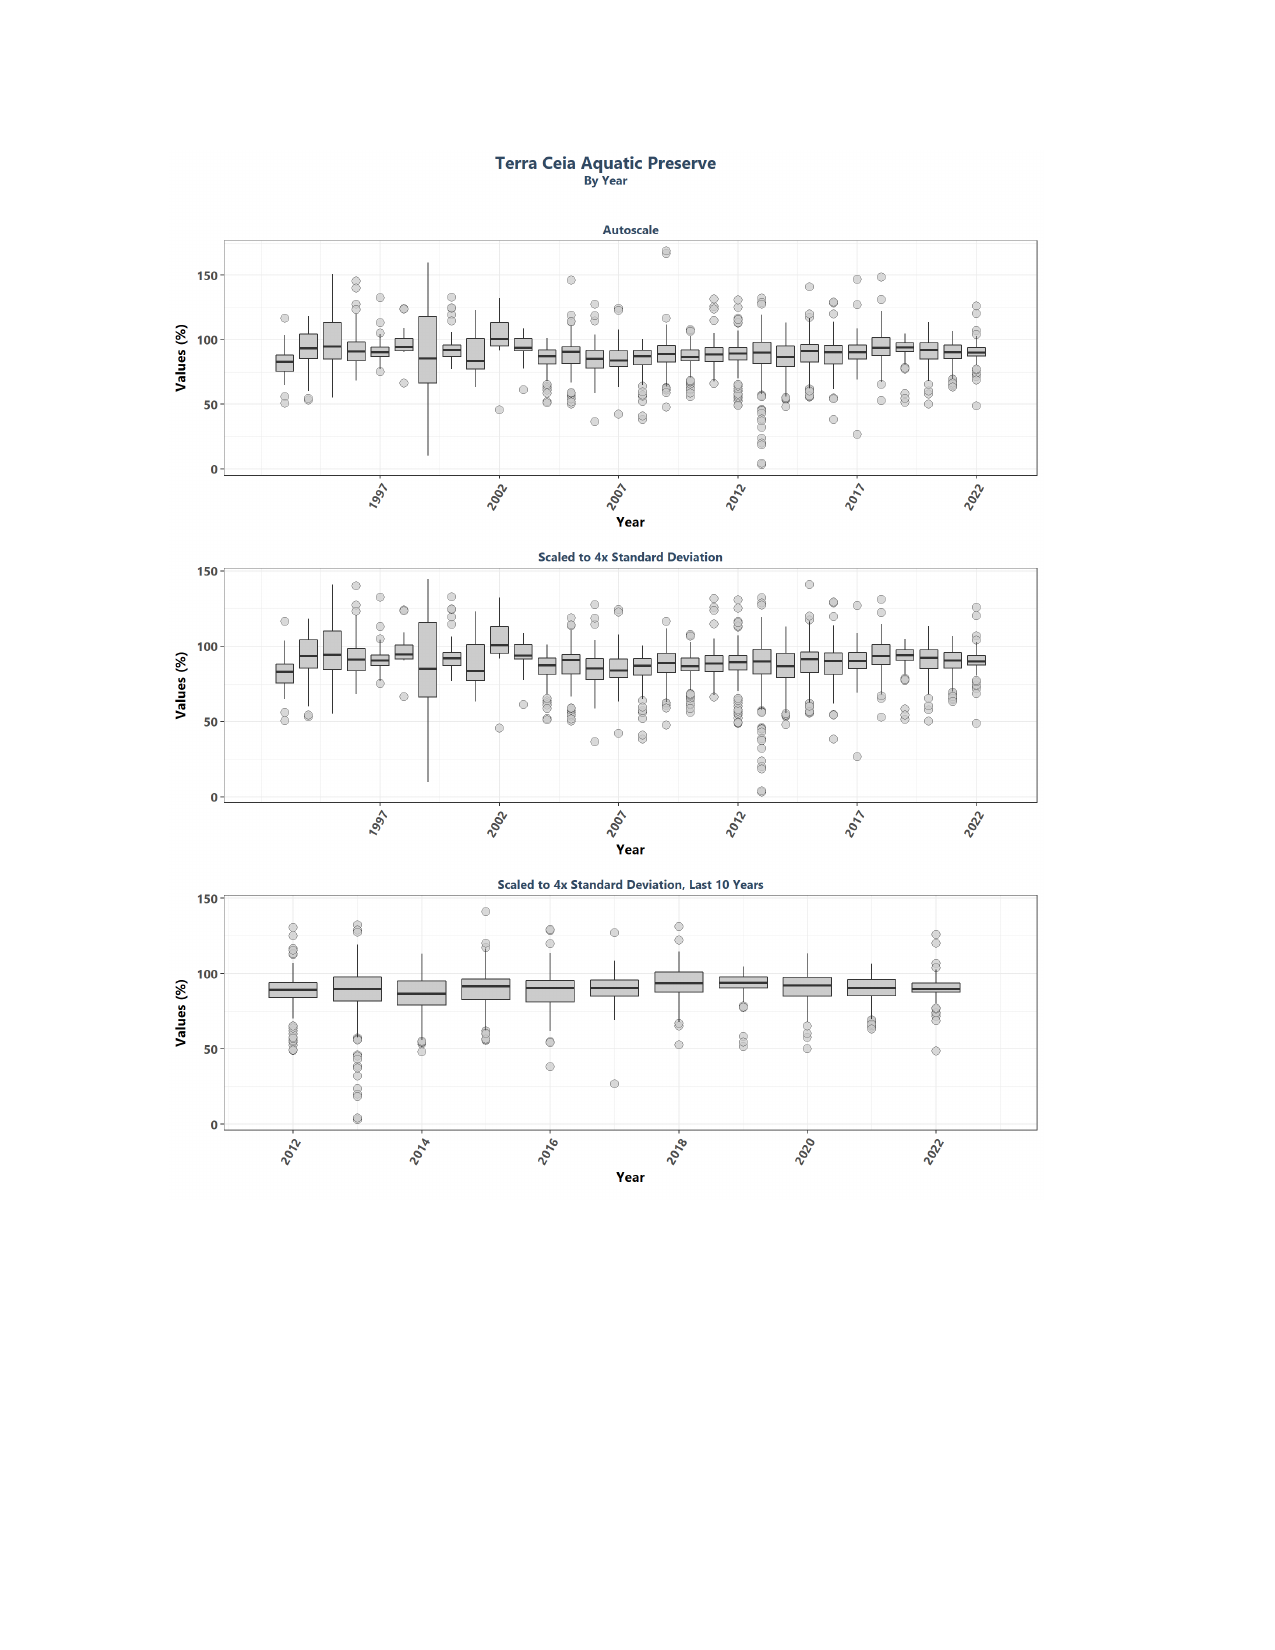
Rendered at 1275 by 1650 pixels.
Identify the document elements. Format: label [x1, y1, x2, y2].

picture [168, 150, 1044, 1200]
